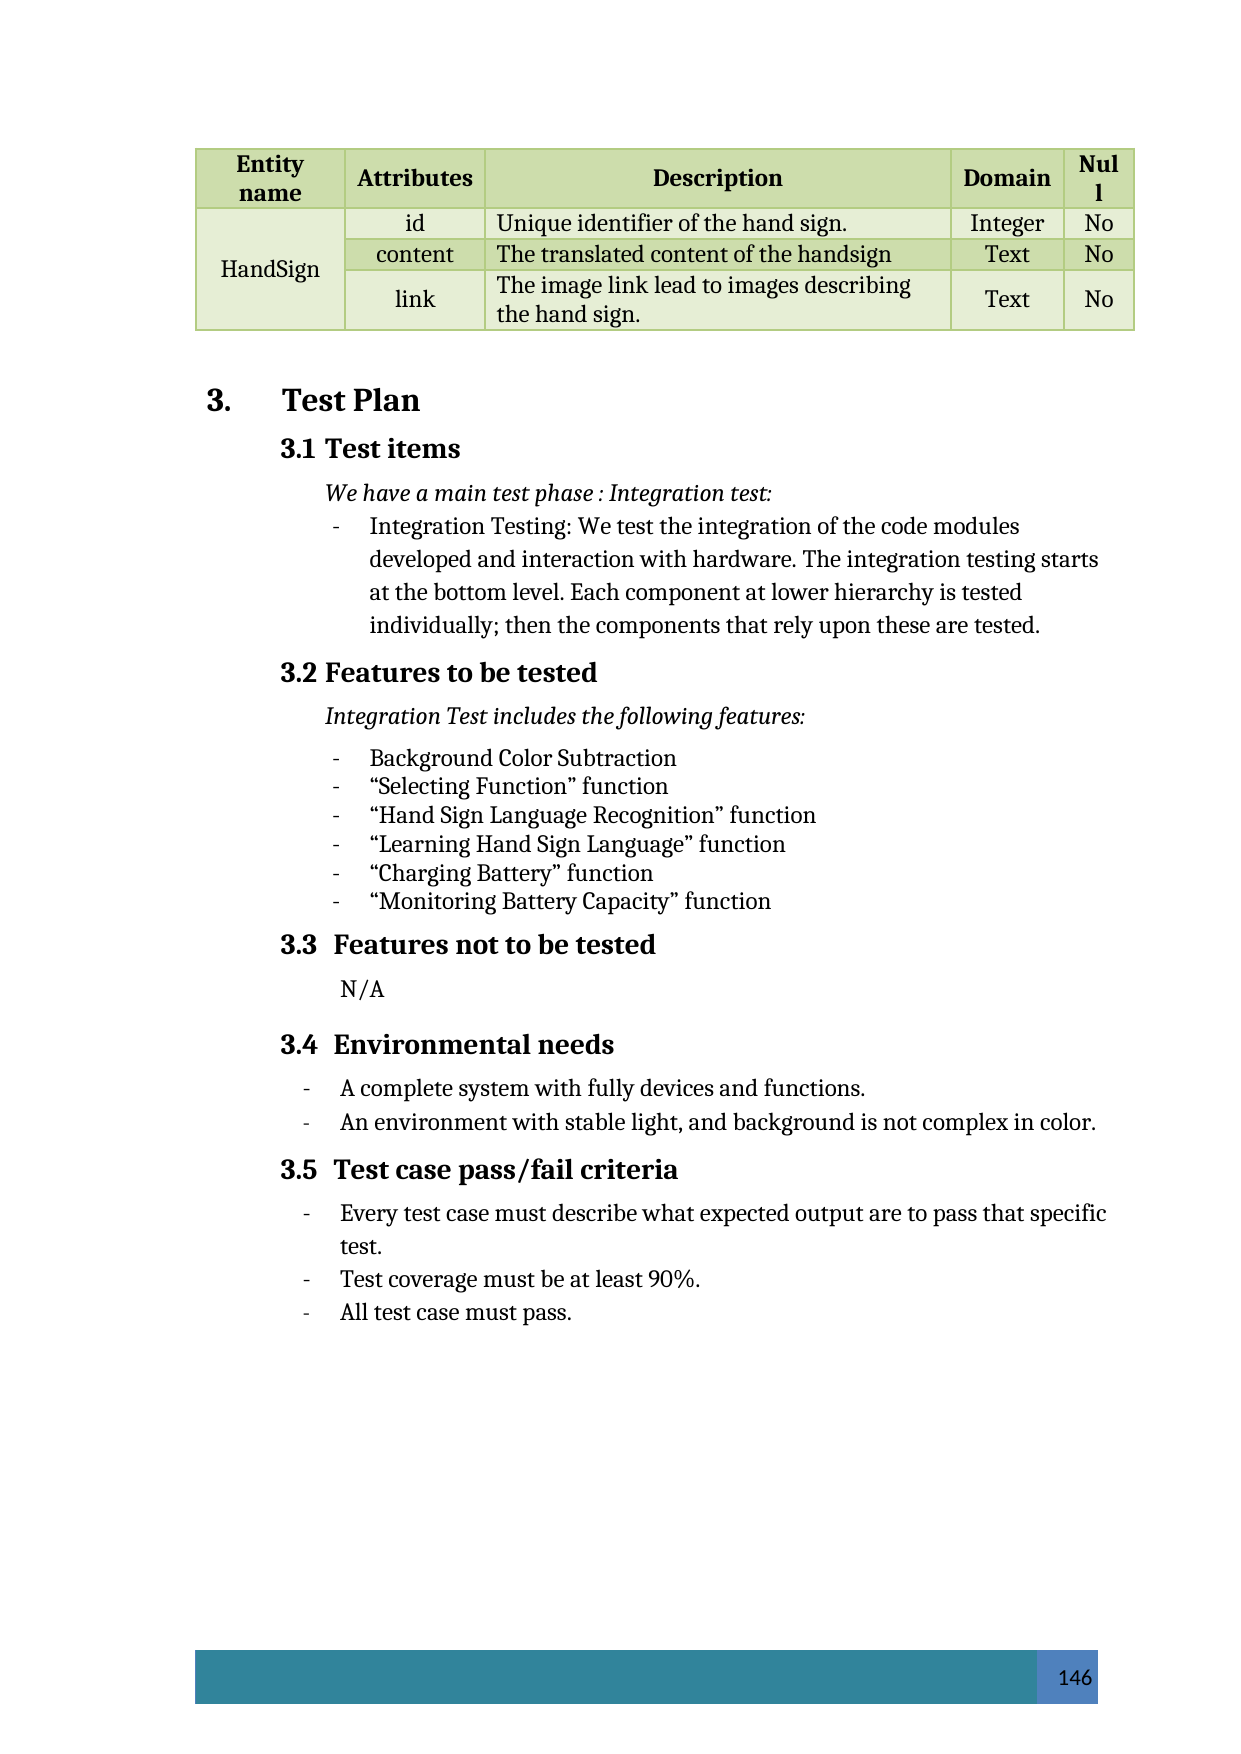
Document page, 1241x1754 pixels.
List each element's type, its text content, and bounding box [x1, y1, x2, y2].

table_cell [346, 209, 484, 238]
subtitle Test items [281, 432, 1122, 466]
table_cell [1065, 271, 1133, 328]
subtitle Environmental needs [281, 1028, 1122, 1062]
subtitle Features not to be tested [281, 928, 1122, 962]
list A complete system with fully devices and functions. [302, 1074, 1122, 1103]
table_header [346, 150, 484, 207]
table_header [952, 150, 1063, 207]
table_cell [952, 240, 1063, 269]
list “Hand Sign Language Recognition” function [332, 801, 1122, 830]
list Test coverage must be at least 90%. [302, 1265, 1122, 1294]
list “Charging Battery” function [332, 858, 1122, 887]
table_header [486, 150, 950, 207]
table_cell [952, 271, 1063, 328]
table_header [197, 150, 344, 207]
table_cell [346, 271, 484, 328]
list “Selecting Function” function [332, 772, 1122, 801]
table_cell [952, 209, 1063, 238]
list “Learning Hand Sign Language” function [332, 830, 1122, 858]
list “Monitoring Battery Capacity” function [332, 887, 1122, 916]
subtitle Features to be tested [281, 656, 1122, 690]
text Integration Test includes the following features: [325, 702, 1122, 731]
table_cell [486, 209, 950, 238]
subtitle Test Plan [207, 382, 1122, 420]
text We have a main test phase : Integration test: [325, 478, 1122, 507]
text N/A [340, 974, 1122, 1003]
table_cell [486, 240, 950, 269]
subtitle Test case pass/fail criteria [281, 1153, 1122, 1186]
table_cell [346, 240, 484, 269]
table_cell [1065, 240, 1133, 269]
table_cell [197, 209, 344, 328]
list An environment with stable light, and background is not complex in color. [302, 1107, 1122, 1136]
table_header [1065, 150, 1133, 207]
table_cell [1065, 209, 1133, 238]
list Integration Testing: We test the integration of the code modules developed and interaction with hardware. The integration testing starts at the bottom level. Each component at lower hierarchy is tested individually; then the components that rely upon these are tested. [332, 512, 1122, 639]
list Background Color Subtraction [332, 743, 1122, 772]
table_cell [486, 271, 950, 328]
list All test case must pass. [302, 1298, 1122, 1327]
list Every test case must describe what expected output are to pass that specific test. [302, 1199, 1122, 1261]
